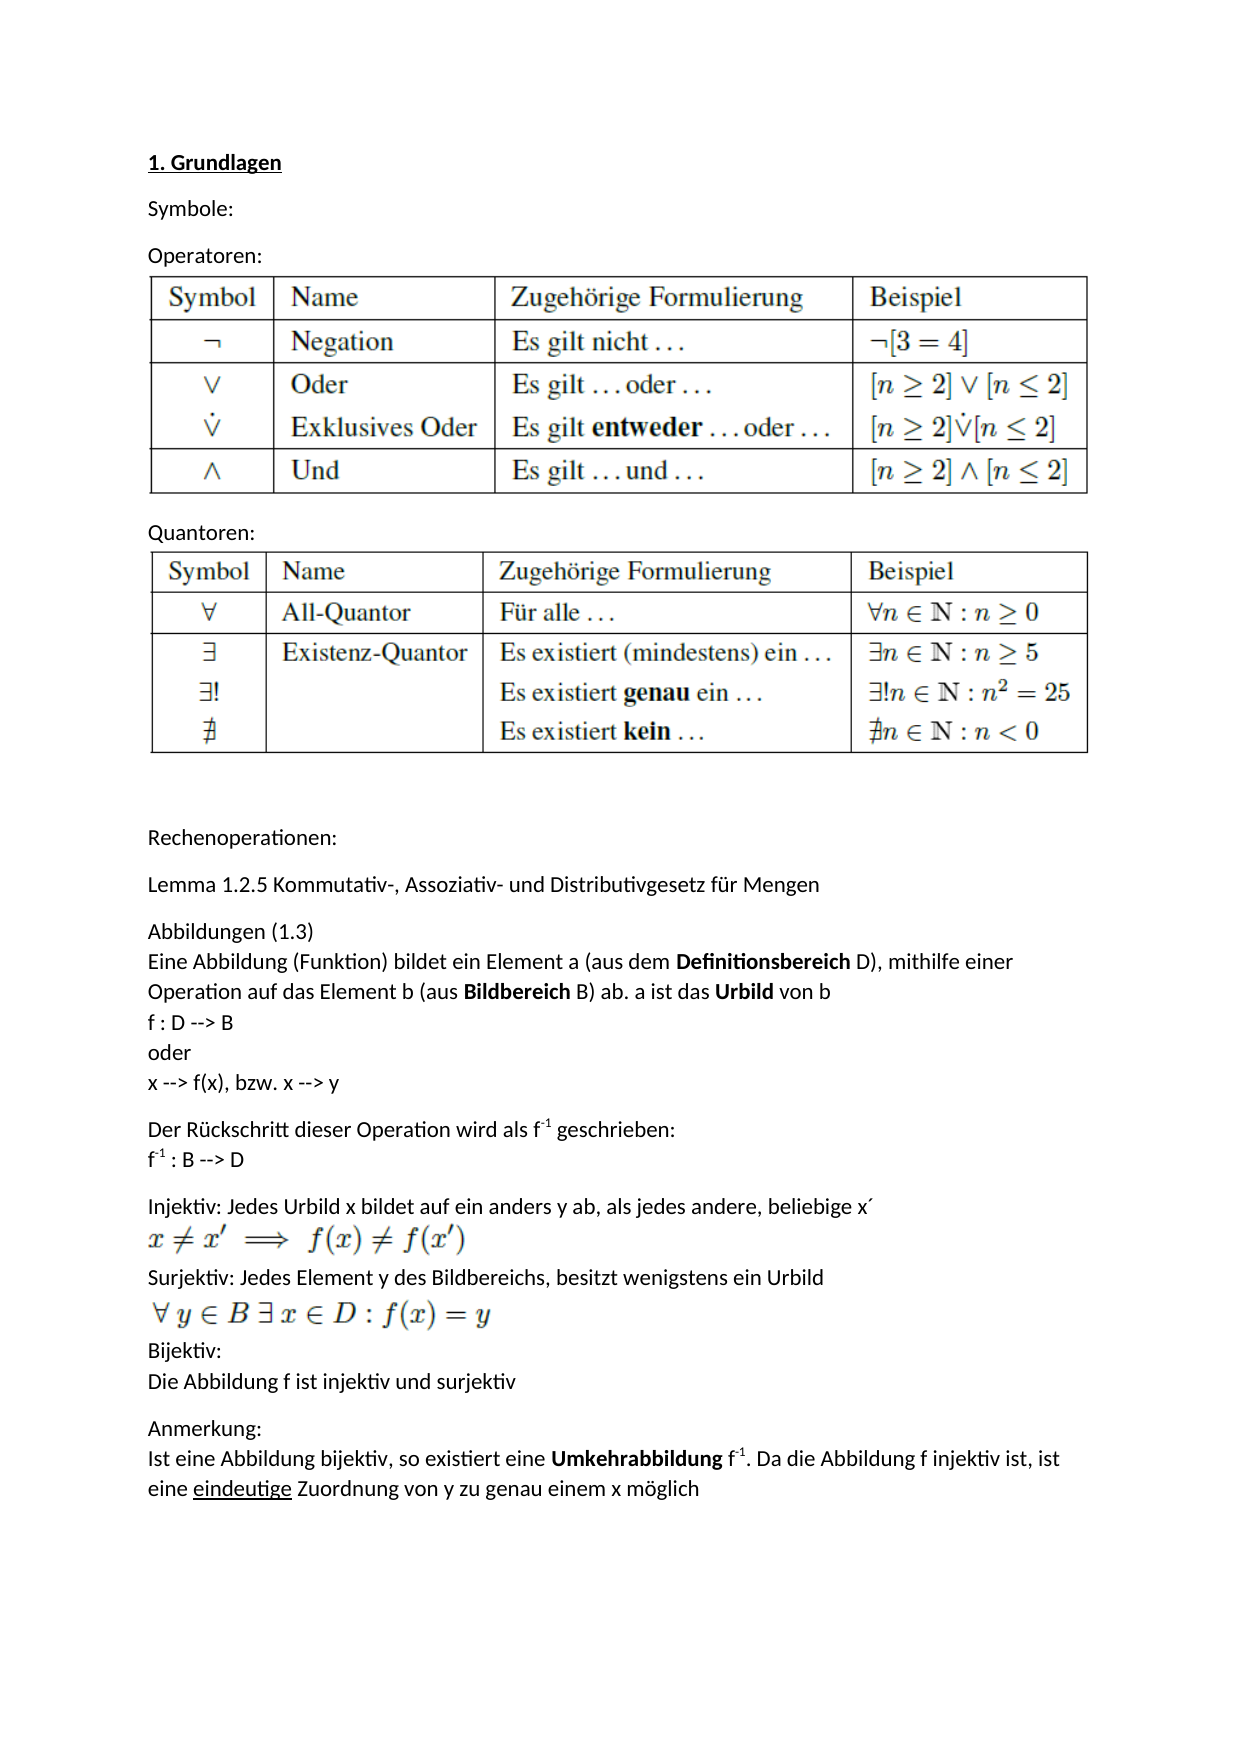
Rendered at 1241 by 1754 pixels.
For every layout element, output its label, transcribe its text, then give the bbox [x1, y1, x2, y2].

text Quantoren: [148, 518, 1093, 548]
text Der Rückschritt dieser Operation wird als f-1 geschrieben: f-1 : B --> D [148, 1115, 1093, 1173]
picture [147, 1293, 497, 1335]
text Abbildungen (1.3) Eine Abbildung (Funktion) bildet ein Element a (aus dem Definitionsbereich D), mithilfe einer Operation auf das Element b (aus Bildbereich B) ab. a ist das Urbild von b f : D --> B oder x --> f(x), bzw. x --> y [148, 917, 1093, 1096]
text Injektiv: Jedes Urbild x bildet auf ein anders y ab, als jedes andere, beliebige x´ Surjektiv: Jedes Element y des Bildbereichs, besitzt wenigstens ein Urbild Bijektiv: Die Abbildung f ist injektiv und surjektiv [148, 1192, 1093, 1395]
text Operatoren: [148, 241, 1093, 271]
text Symbole: [148, 194, 1093, 222]
picture [147, 1222, 470, 1261]
text Anmerkung: Ist eine Abbildung bijektiv, so existiert eine Umkehrabbildung f-1. Da die Abbildung f injektiv ist, ist eine eindeutige Zuordnung von y zu genau einem x möglich [148, 1414, 1093, 1502]
picture [147, 548, 1093, 758]
text Rechenoperationen: [148, 823, 1093, 851]
picture [147, 271, 1093, 499]
text Lemma 1.2.5 Kommutativ-, Assoziativ- und Distributivgesetz für Mengen [148, 870, 1093, 898]
text 1. Grundlagen [148, 148, 1093, 176]
